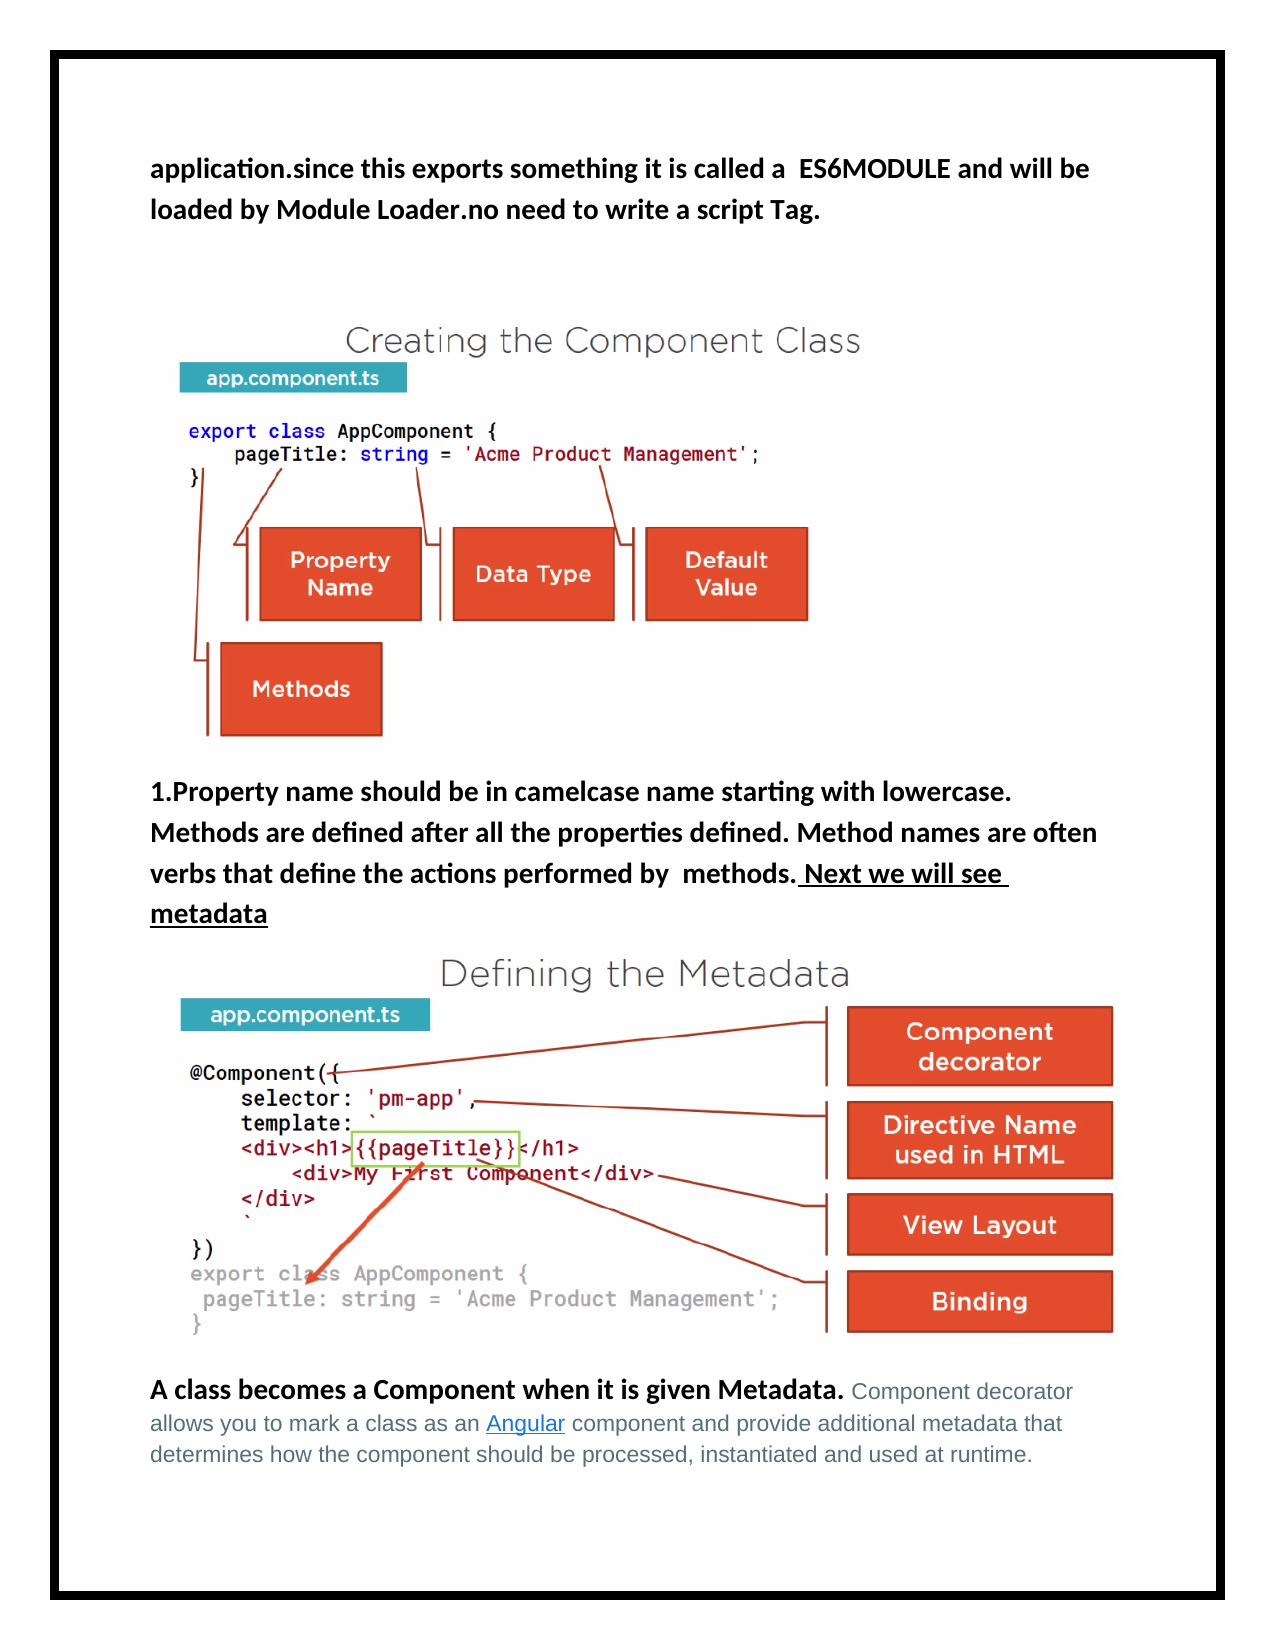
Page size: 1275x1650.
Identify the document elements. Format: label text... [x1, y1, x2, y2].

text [150, 150, 1125, 227]
picture [150, 935, 1125, 1346]
picture [150, 314, 943, 748]
text A class becomes a Component when it is given Metadata. Component decorator allows you to mark a class as an Angular component and provide additional metadata that determines how the component should be processed, instantiated and used at runtime. [150, 1371, 1125, 1467]
text 1.Property name should be in camelcase name starting with lowercase. Methods are defined after all the properties defined. Method names are often verbs that define the actions performed by methods. Next we will see metadata [150, 773, 1125, 935]
